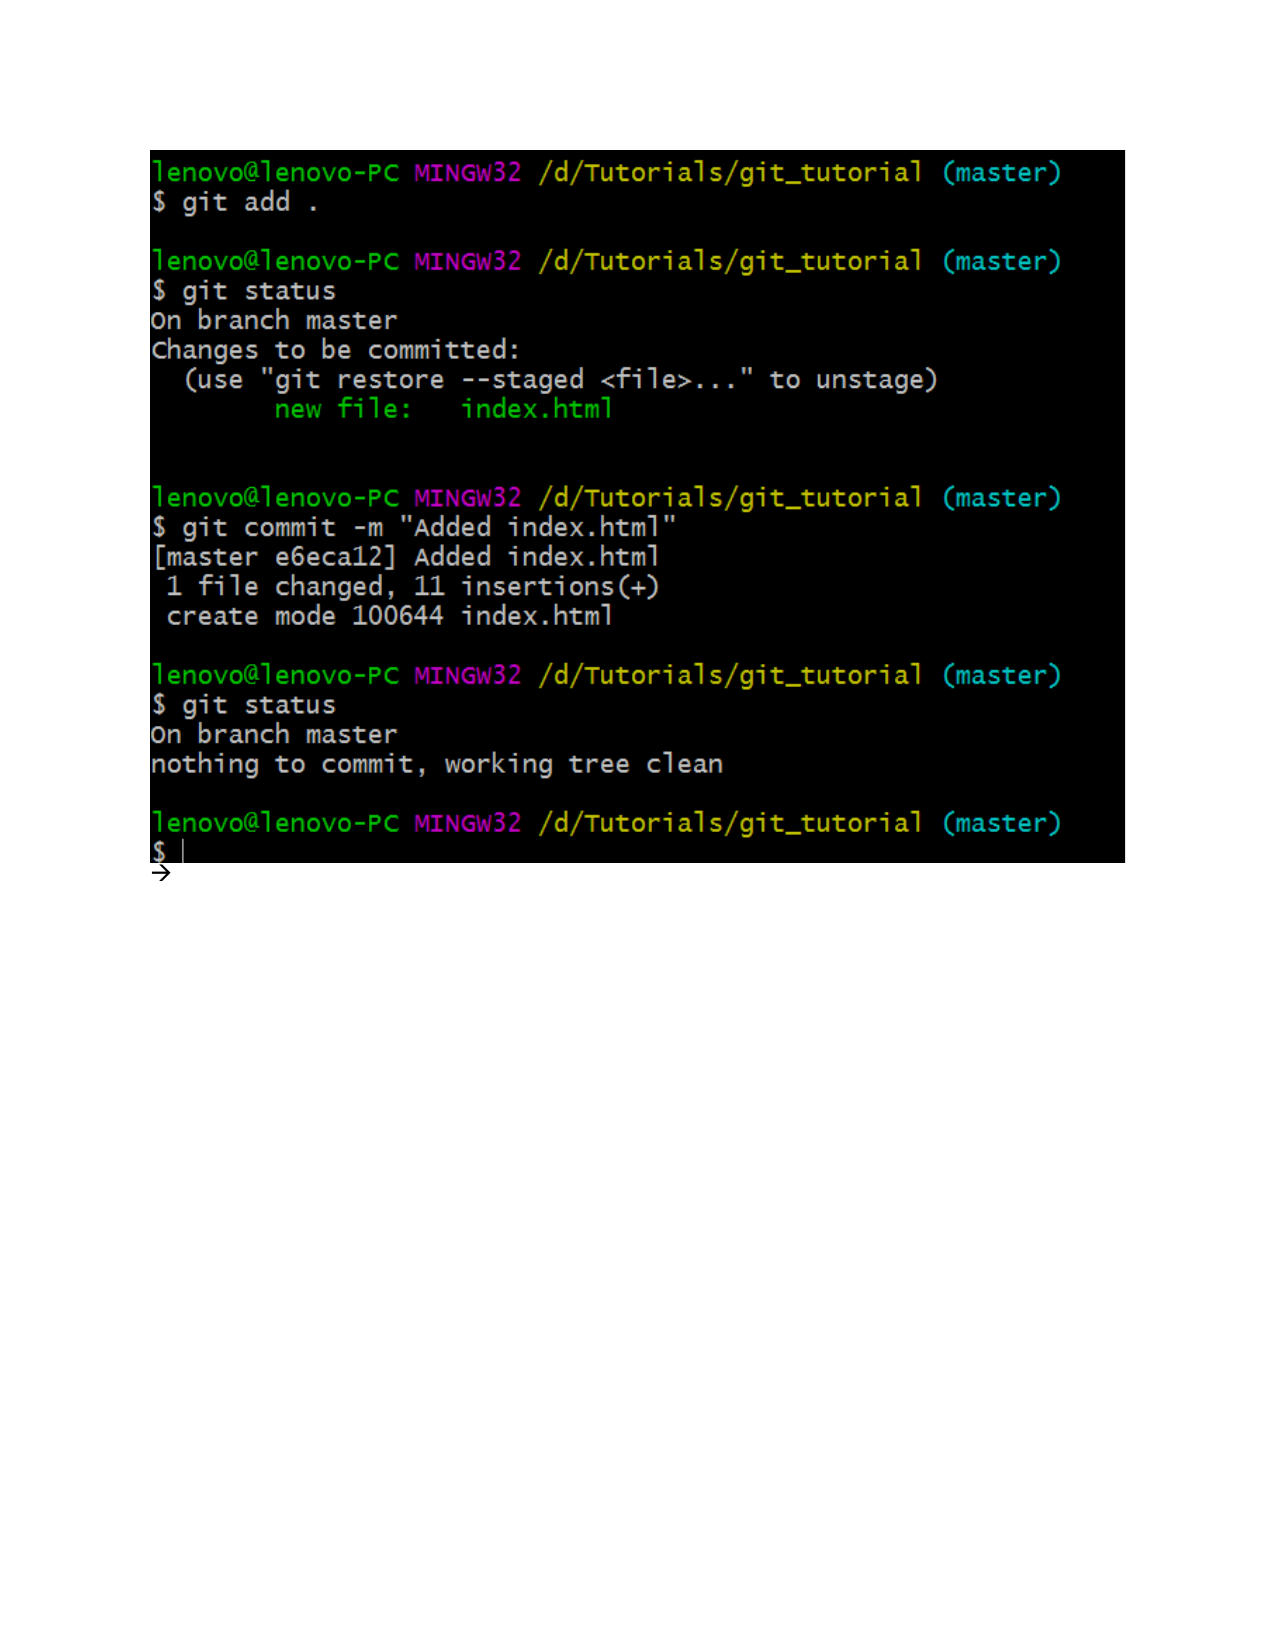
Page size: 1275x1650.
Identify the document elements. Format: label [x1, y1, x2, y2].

picture [150, 150, 1125, 863]
